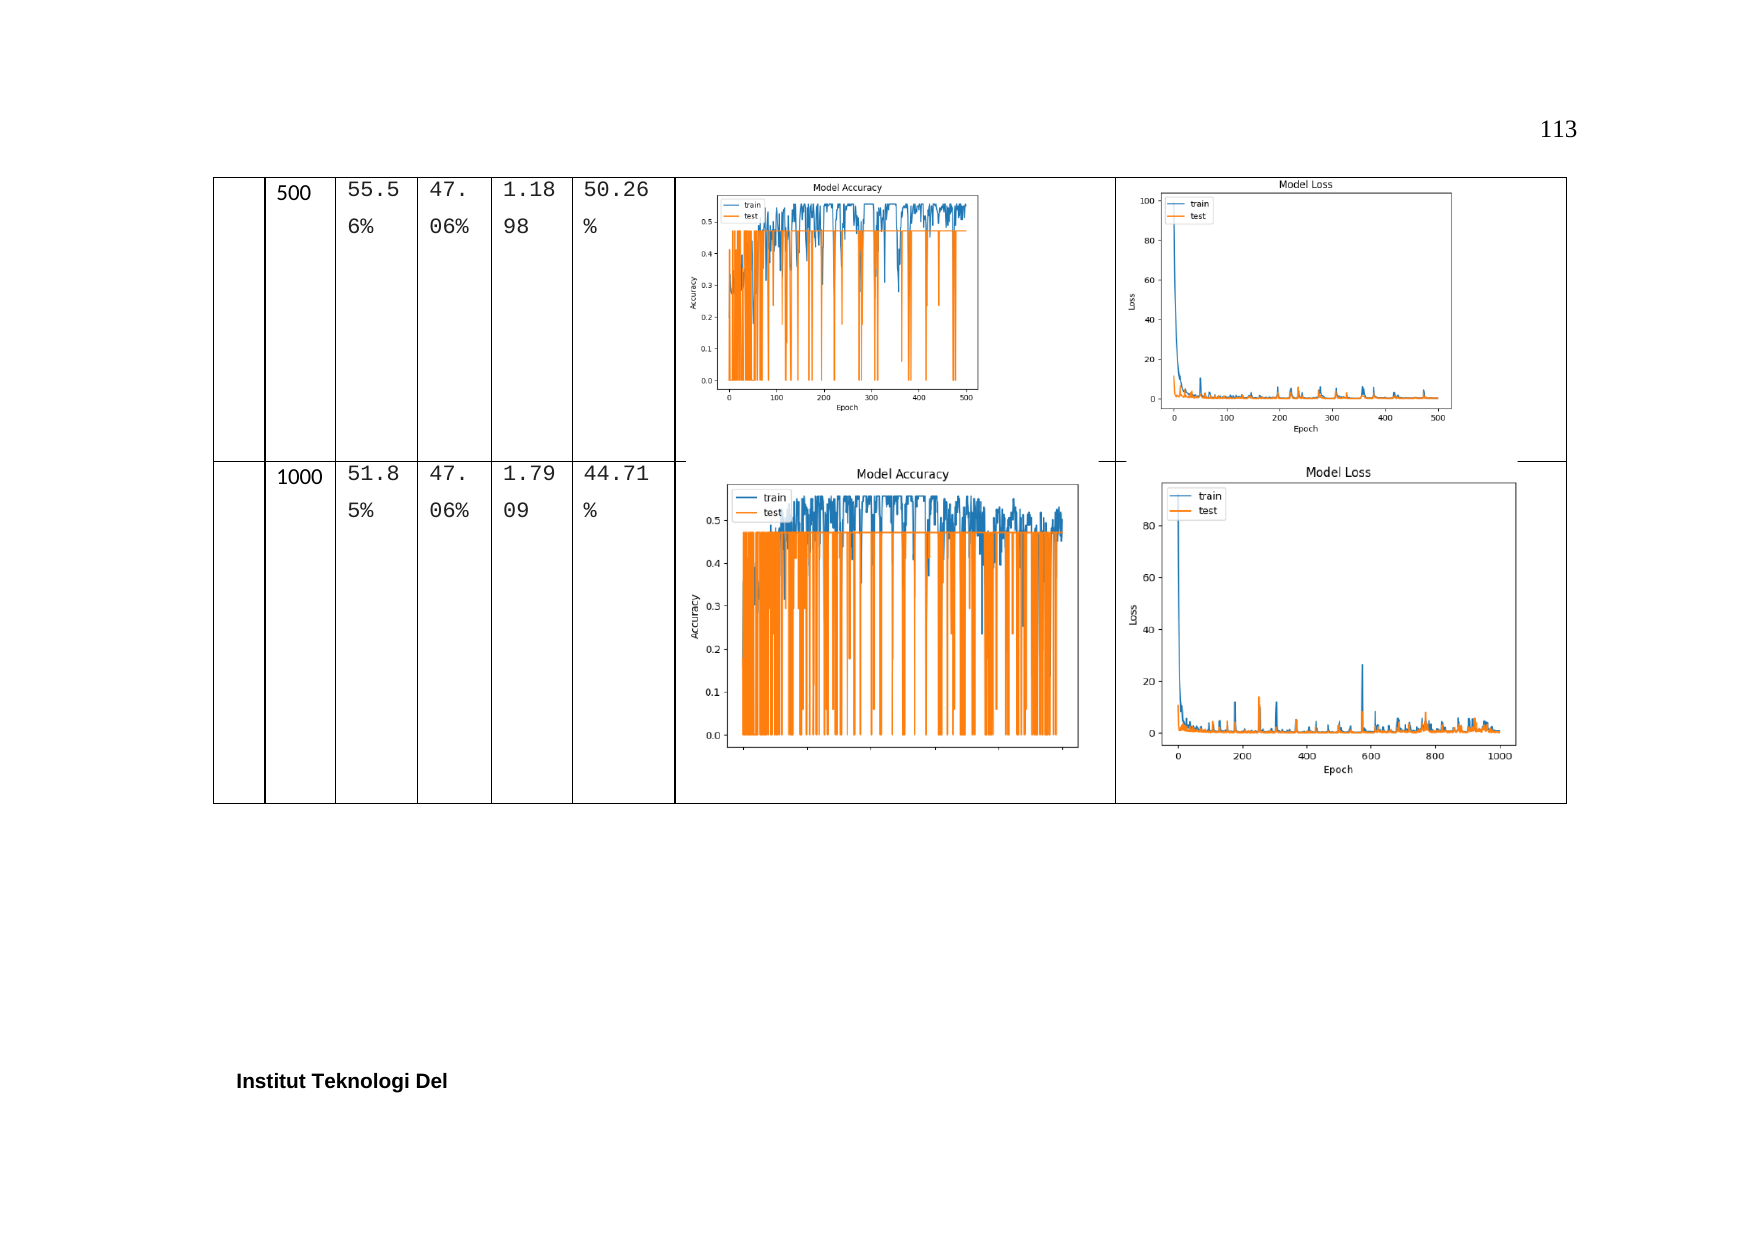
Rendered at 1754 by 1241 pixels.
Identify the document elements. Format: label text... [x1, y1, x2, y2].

table_cell [676, 178, 1115, 461]
table_cell 55.56% [336, 178, 417, 461]
table_cell 44.71 % [573, 462, 674, 802]
table_cell [214, 178, 264, 461]
table_cell 1000 [266, 462, 335, 802]
picture [686, 178, 980, 411]
table_cell 47.06% [418, 462, 491, 802]
table_cell 51.85% [336, 462, 417, 802]
table_cell 47.06% [418, 178, 491, 461]
table_cell [1116, 178, 1566, 461]
table_cell 1.7909 [492, 462, 572, 802]
picture [1126, 461, 1518, 776]
picture [1126, 178, 1454, 434]
table_cell 1.1898 [492, 178, 572, 461]
table_cell [1116, 462, 1566, 802]
table_cell [214, 462, 264, 802]
table_cell 50.26 % [573, 178, 674, 461]
table_cell 500 [266, 178, 335, 461]
table_cell [676, 462, 1115, 802]
picture [686, 461, 1099, 750]
